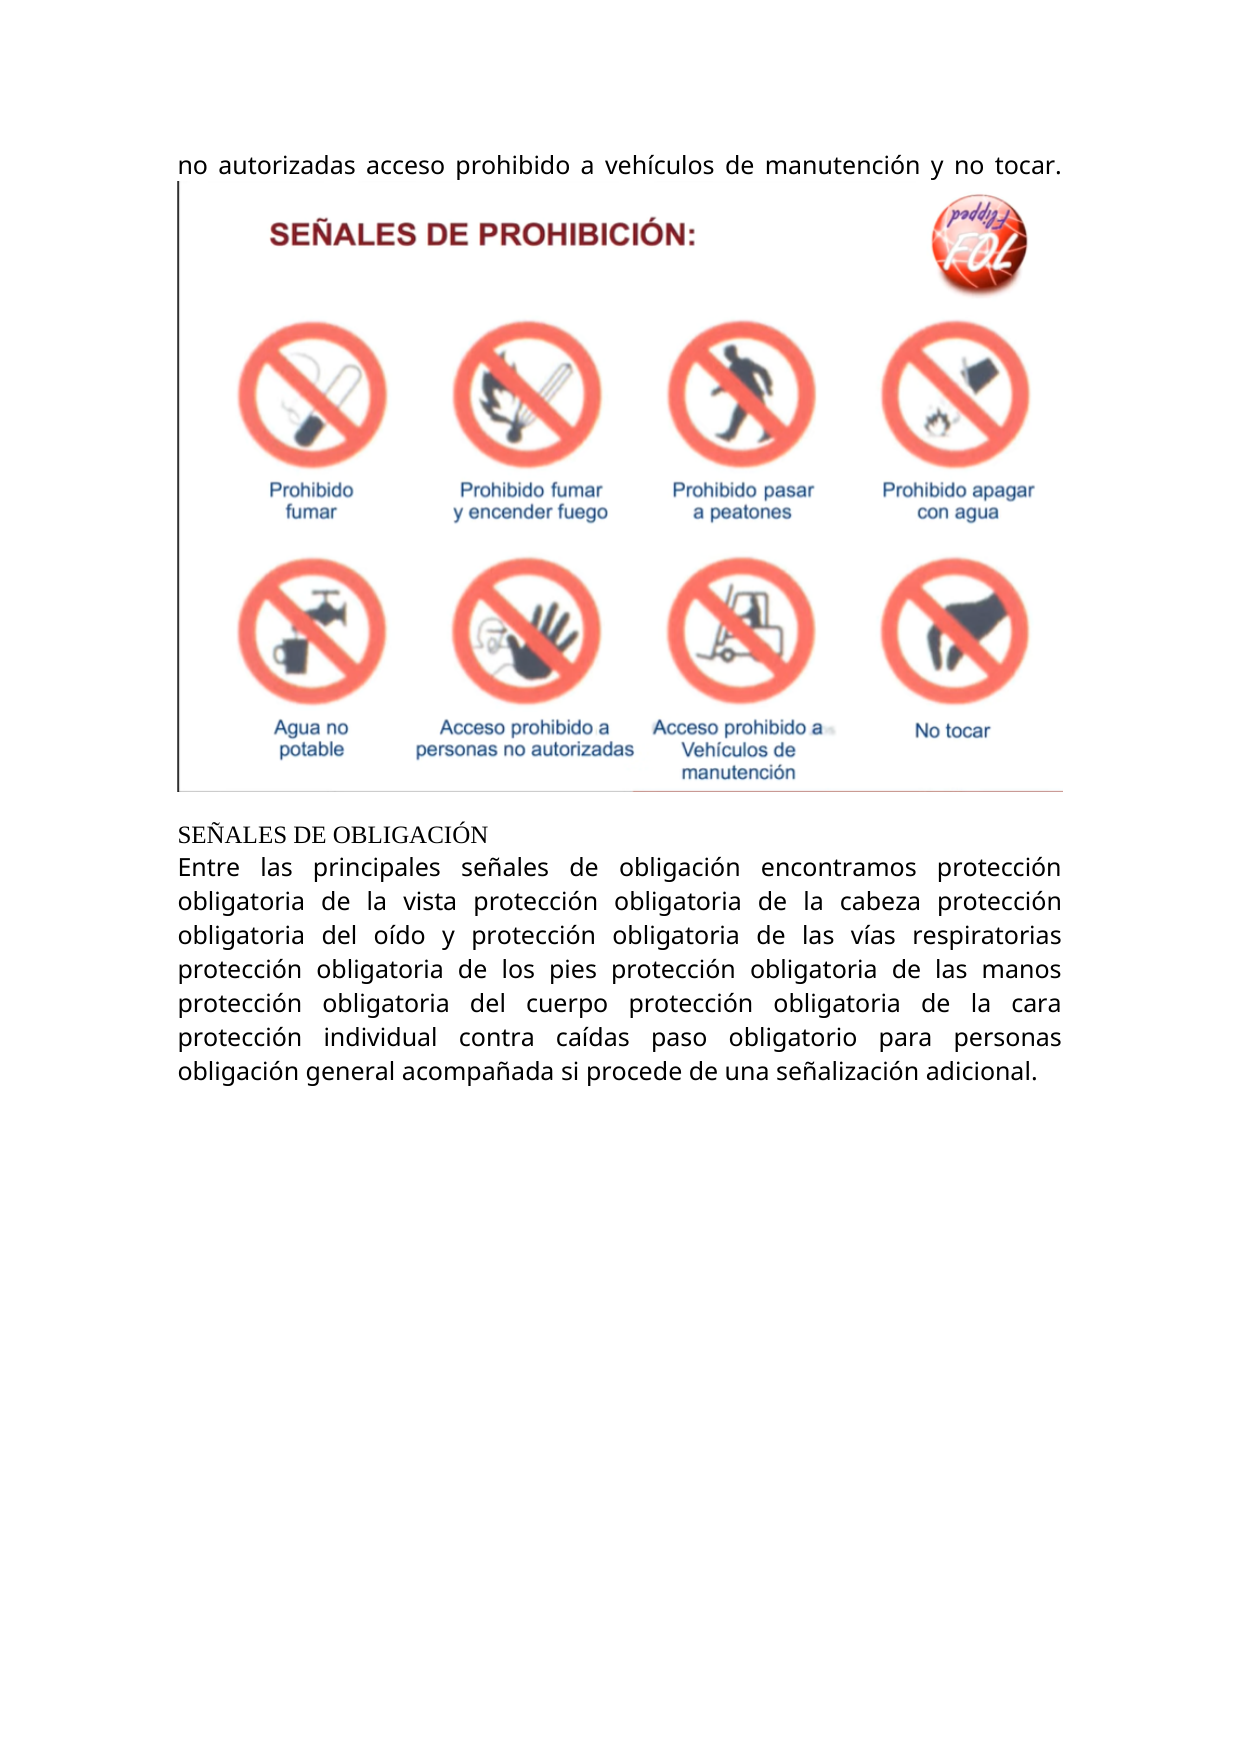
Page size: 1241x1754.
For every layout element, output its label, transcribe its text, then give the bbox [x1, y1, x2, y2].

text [177, 148, 1063, 181]
text SEÑALES DE OBLIGACIÓN [177, 821, 1063, 849]
text Entre las principales señales de obligación encontramos protección obligatoria de la vista protección obligatoria de la cabeza protección obligatoria del oído y protección obligatoria de las vías respiratorias protección obligatoria de los pies protección obligatoria de las manos protección obligatoria del cuerpo protección obligatoria de la cara protección individual contra caídas paso obligatorio para personas obligación general acompañada si procede de una señalización adicional. [177, 849, 1063, 1088]
picture [177, 181, 1063, 792]
